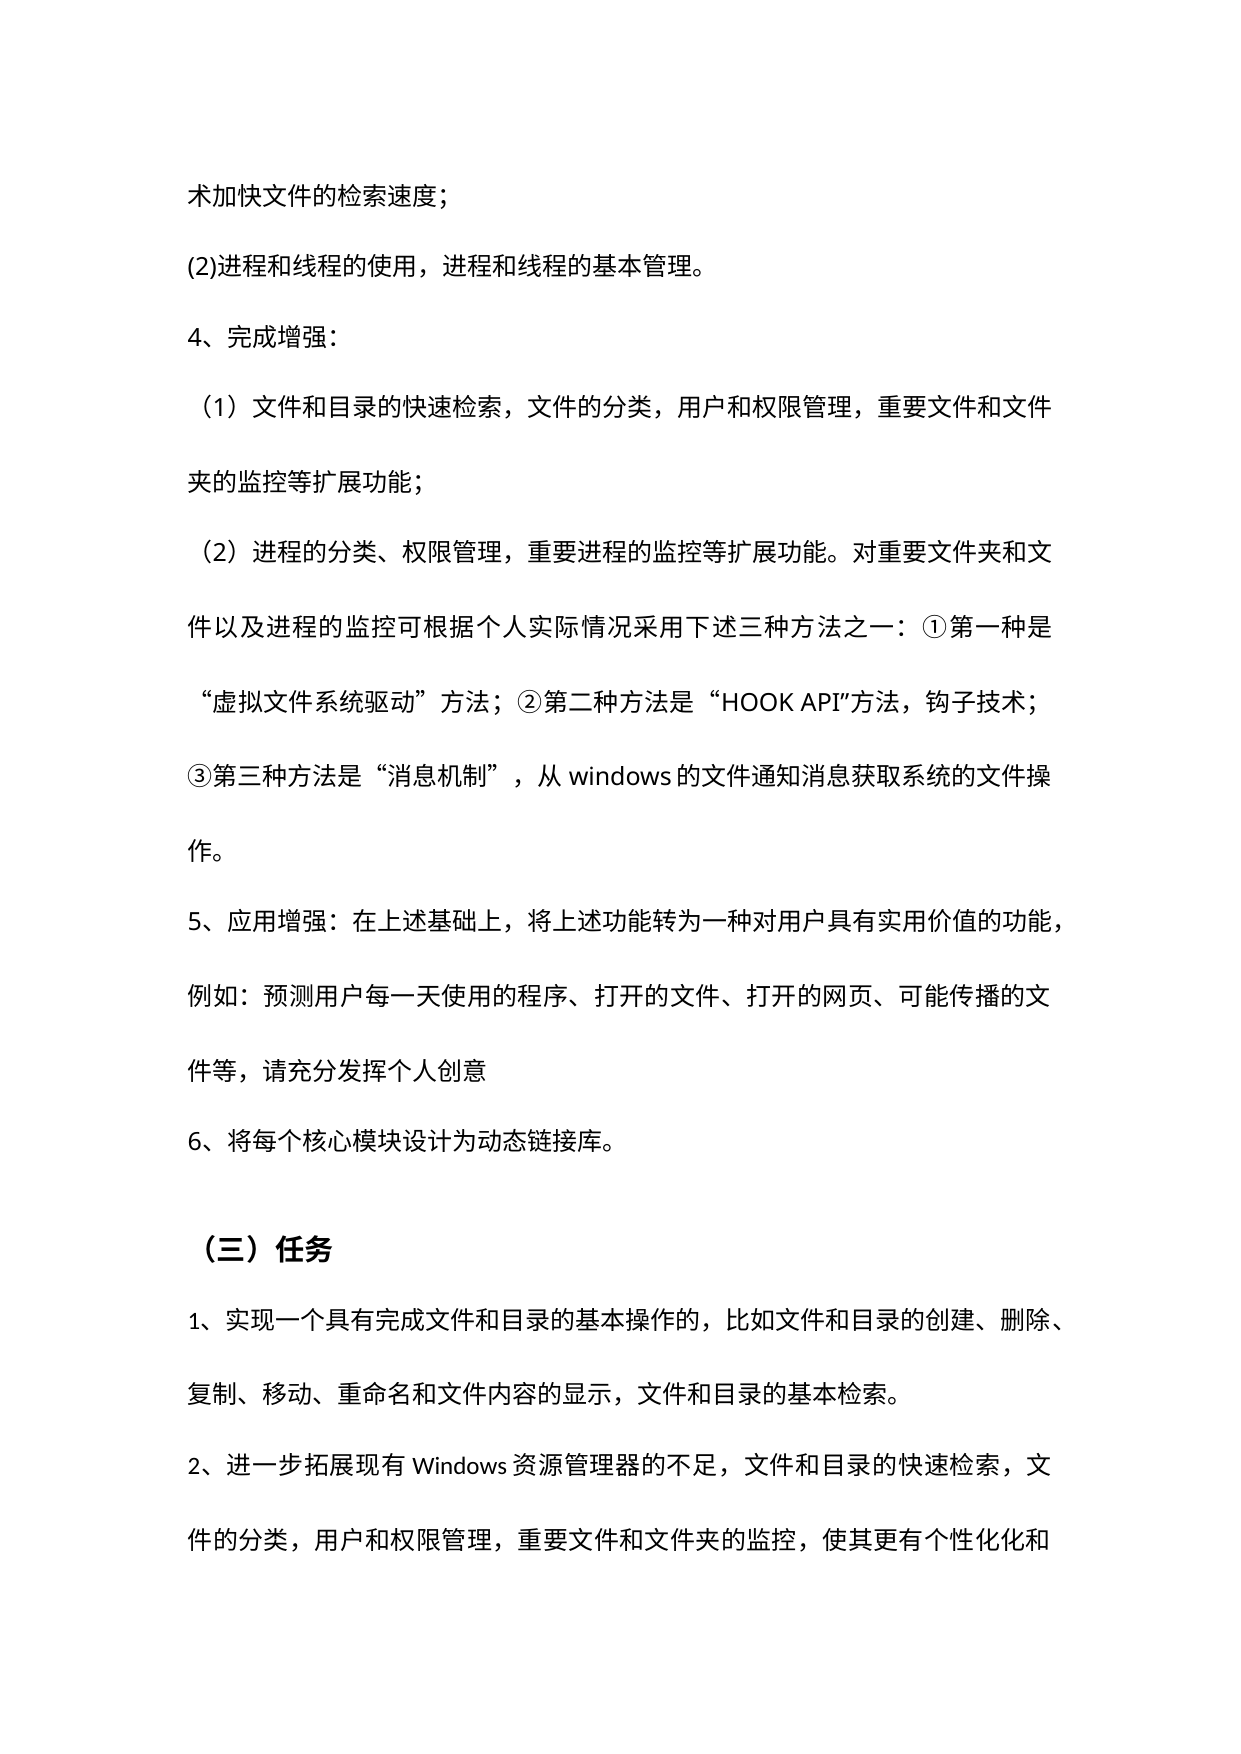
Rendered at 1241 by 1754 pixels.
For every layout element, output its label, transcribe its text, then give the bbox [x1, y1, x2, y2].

text （2）进程的分类、权限管理，重要进程的监控等扩展功能。对重要文件夹和文件以及进程的监控可根据个人实际情况采用下述三种方法之一：①第一种是“虚拟文件系统驱动”方法；②第二种方法是“HOOK API”方法，钩子技术；③第三种方法是“消息机制”，从windows的文件通知消息获取系统的文件操作。 [187, 518, 1053, 882]
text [187, 1431, 1053, 1571]
text (2)进程和线程的使用，进程和线程的基本管理。 [187, 232, 1053, 297]
text （三）任务 [187, 1215, 1053, 1280]
text 6、将每个核心模块设计为动态链接库。 [187, 1107, 1053, 1172]
text 5、应用增强：在上述基础上，将上述功能转为一种对用户具有实用价值的功能，例如：预测用户每一天使用的程序、打开的文件、打开的网页、可能传播的文件等，请充分发挥个人创意 [187, 887, 1053, 1102]
text 1、实现一个具有完成文件和目录的基本操作的，比如文件和目录的创建、删除、复制、移动、重命名和文件内容的显示，文件和目录的基本检索。 [187, 1286, 1053, 1426]
text 4、完成增强： [187, 303, 1053, 368]
text （1）文件和目录的快速检索，文件的分类，用户和权限管理，重要文件和文件夹的监控等扩展功能； [187, 373, 1053, 513]
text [187, 162, 1053, 227]
